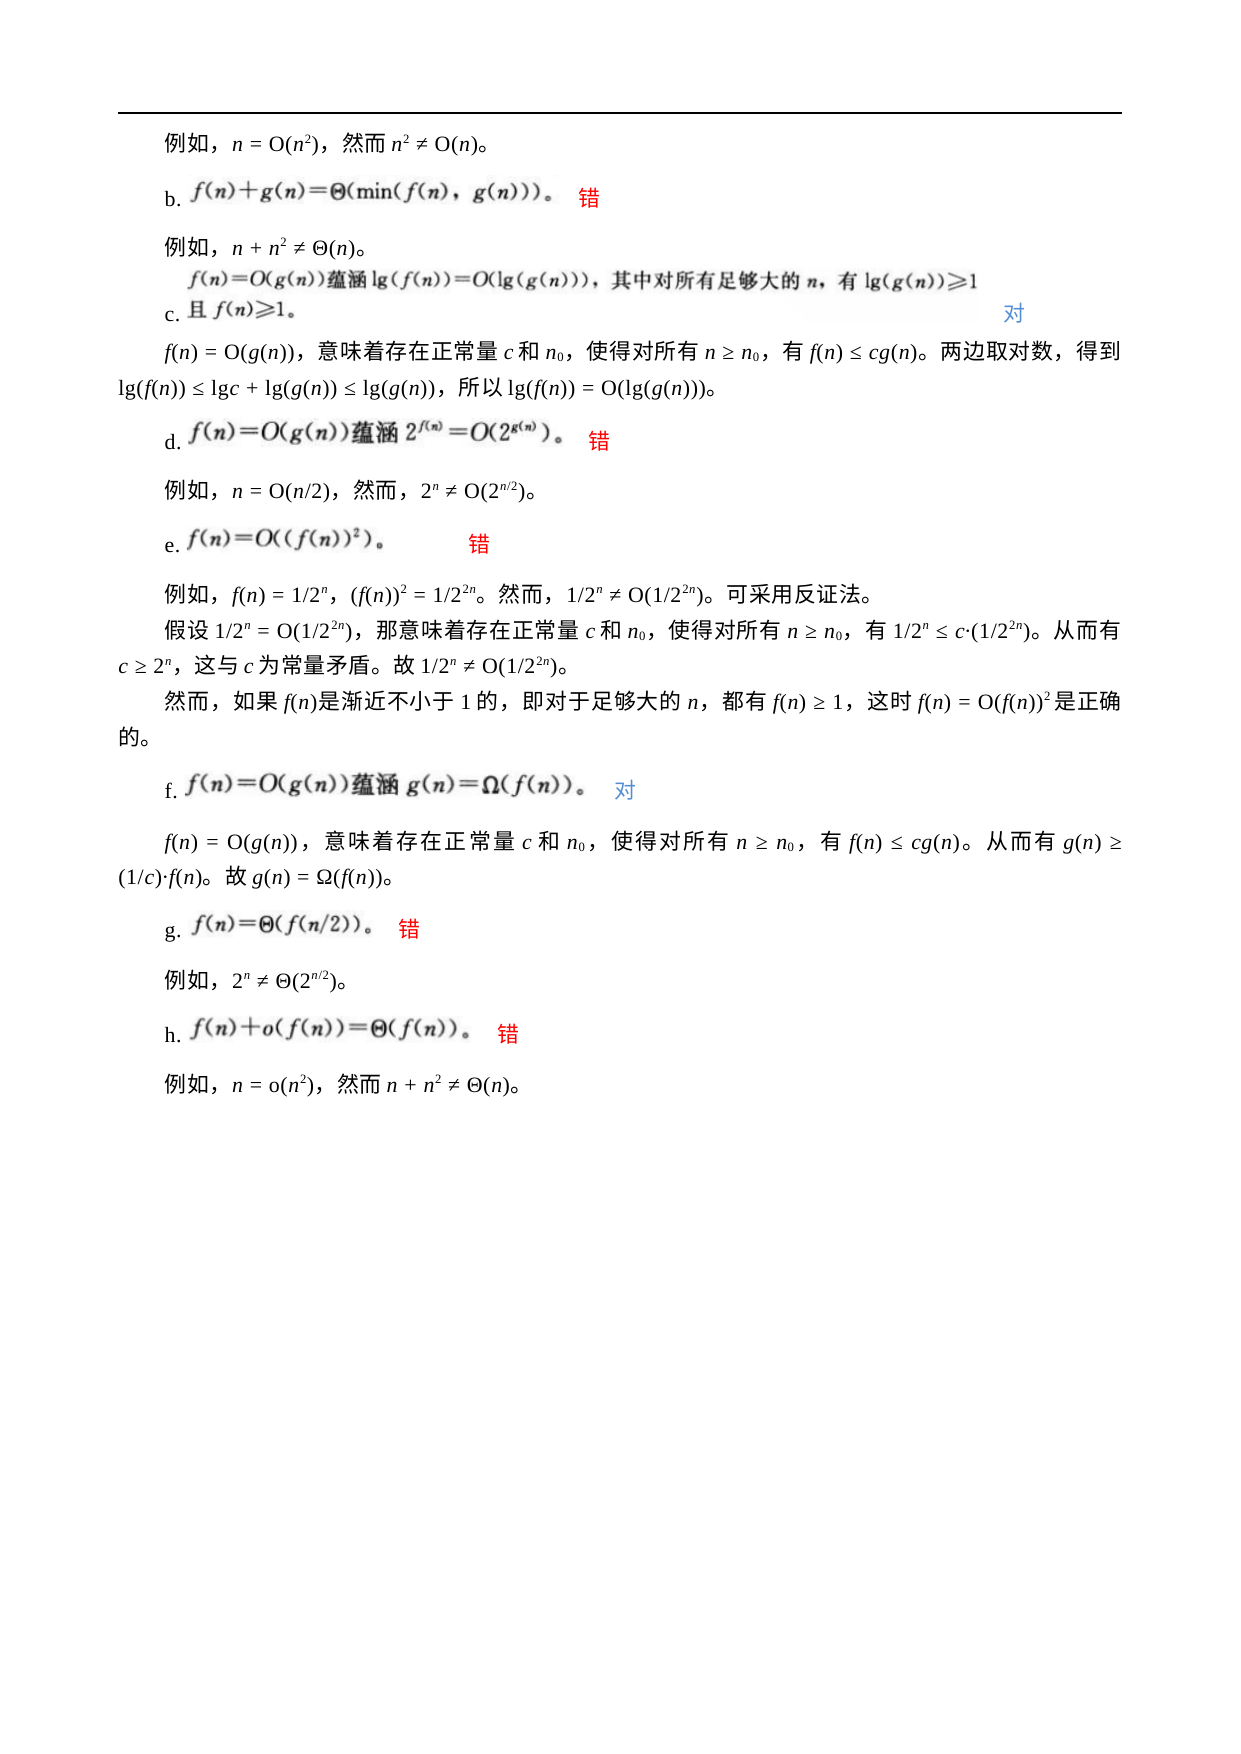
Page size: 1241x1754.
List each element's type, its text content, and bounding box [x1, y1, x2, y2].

text f(n) = O(g(n))，意味着存在正常量c和n0，使得对所有n ≥ n0，有f(n) ≤ cg(n)。两边取对数，得到lg(f(n)) ≤ lgc + lg(g(n)) ≤ lg(g(n))，所以lg(f(n)) = O(lg(g(n)))。 [118, 333, 1122, 402]
text d. 错 [118, 405, 1122, 470]
text h. 错 [118, 998, 1122, 1063]
picture [186, 267, 979, 322]
text f(n) = O(g(n))，意味着存在正常量c和n0，使得对所有n ≥ n0，有f(n) ≤ cg(n)。从而有g(n) ≥ (1/c)∙f(n)。故g(n) = Ω(f(n))。 [118, 823, 1122, 891]
picture [188, 418, 564, 450]
text 例如，n = o(n2)，然而n + n2 ≠ Θ(n)。 [118, 1066, 1122, 1099]
text 例如，f(n) = 1/2n，(f(n))2 = 1/22n。然而，1/2n ≠ O(1/22n)。可采用反证法。 [118, 577, 1122, 609]
text 例如，2n ≠ Θ(2n/2)。 [118, 963, 1122, 995]
picture [184, 770, 590, 799]
picture [188, 910, 375, 938]
text f. 对 [118, 755, 1122, 820]
text e. 错 [118, 509, 1122, 574]
text 例如，n = O(n2)，然而n2 ≠ O(n)。 [118, 126, 1122, 158]
text 然而，如果f(n)是渐近不小于1的，即对于足够大的n，都有f(n) ≥ 1，这时f(n) = O(f(n))2是正确的。 [118, 684, 1122, 752]
text b. 错 [118, 162, 1122, 227]
picture [186, 523, 384, 553]
text g. 错 [118, 894, 1122, 959]
picture [188, 175, 560, 207]
text 假设1/2n = O(1/22n)，那意味着存在正常量c和n0，使得对所有n ≥ n0，有1/2n ≤ c∙(1/22n)。从而有c ≥ 2n，这与c为常量矛盾。故1/2n ≠ O(1/22n)。 [118, 612, 1122, 681]
picture [188, 1012, 473, 1043]
text 例如，n + n2 ≠ Θ(n)。 [118, 230, 1122, 262]
text 例如，n = O(n/2)，然而，2n ≠ O(2n/2)。 [118, 473, 1122, 506]
